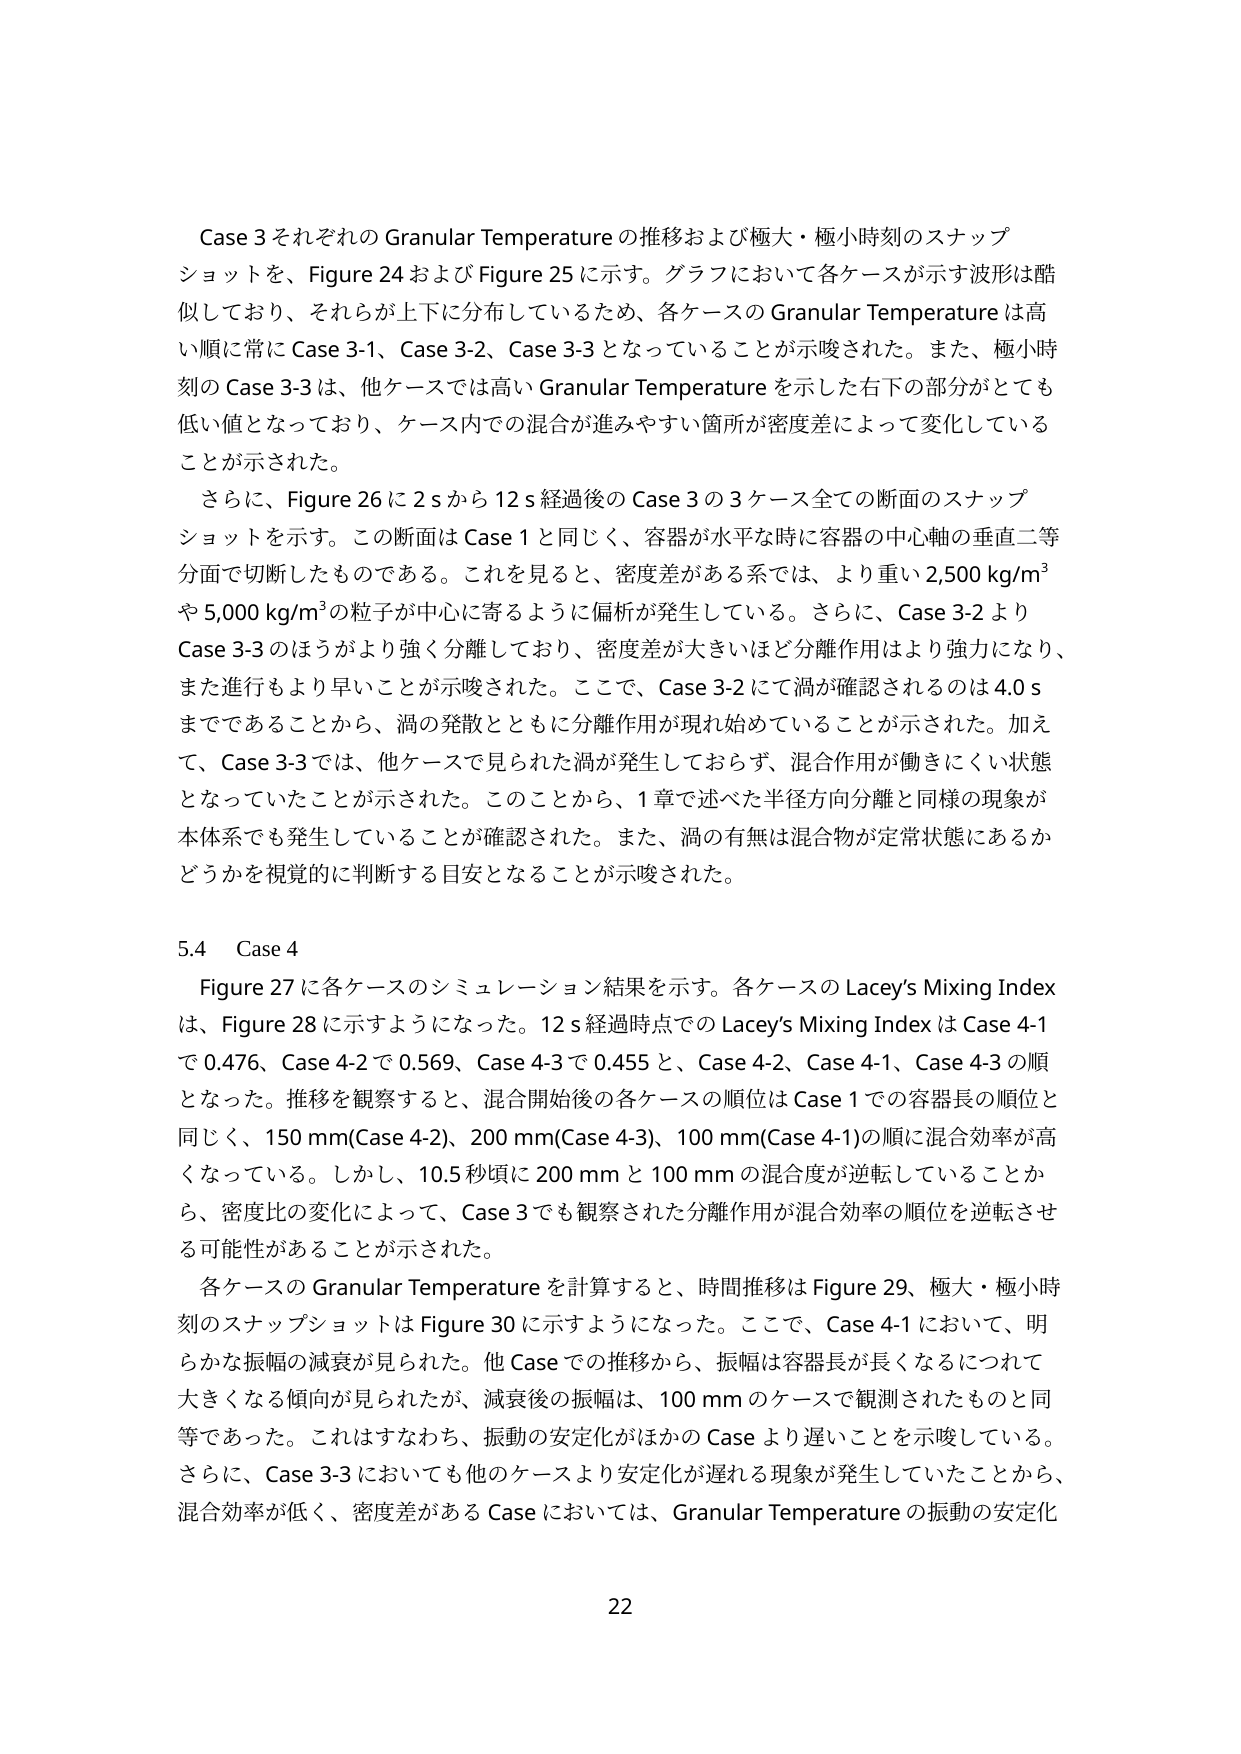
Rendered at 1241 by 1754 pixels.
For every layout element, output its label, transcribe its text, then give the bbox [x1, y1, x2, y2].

text Figure 27に各ケースのシミュレーション結果を示す。各ケースのLacey’s Mixing Indexは、Figure 28に示すようになった。12 s経過時点でのLacey’s Mixing IndexはCase 4-1で0.476、Case 4-2で0.569、Case 4-3で0.455と、Case 4-2、Case 4-1、Case 4-3の順となった。推移を観察すると、混合開始後の各ケースの順位はCase 1での容器長の順位と同じく、150 mm(Case 4-2)、200 mm(Case 4-3)、100 mm(Case 4-1)の順に混合効率が高くなっている。しかし、10.5秒頃に200 mmと100 mmの混合度が逆転していることから、密度比の変化によって、Case 3でも観察された分離作用が混合効率の順位を逆転させる可能性があることが示された。 [177, 967, 1063, 1267]
subtitle Case 4 [177, 929, 1063, 967]
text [177, 1267, 1063, 1529]
text Case 3それぞれのGranular Temperatureの推移および極大・極小時刻のスナップショットを、Figure 24およびFigure 25に示す。グラフにおいて各ケースが示す波形は酷似しており、それらが上下に分布しているため、各ケースのGranular Temperatureは高い順に常にCase 3-1、Case 3-2、Case 3-3となっていることが示唆された。また、極小時刻のCase 3-3は、他ケースでは高いGranular Temperatureを示した右下の部分がとても低い値となっており、ケース内での混合が進みやすい箇所が密度差によって変化していることが示された。 [177, 217, 1063, 479]
text さらに、Figure 26に2 sから12 s経過後のCase 3の3ケース全ての断面のスナップショットを示す。この断面はCase 1と同じく、容器が水平な時に容器の中心軸の垂直二等分面で切断したものである。これを見ると、密度差がある系では、より重い2,500 kg/m3や5,000 kg/m3の粒子が中心に寄るように偏析が発生している。さらに、Case 3-2よりCase 3-3のほうがより強く分離しており、密度差が大きいほど分離作用はより強力になり、また進行もより早いことが示唆された。ここで、Case 3-2にて渦が確認されるのは4.0 sまでであることから、渦の発散とともに分離作用が現れ始めていることが示された。加えて、Case 3-3では、他ケースで見られた渦が発生しておらず、混合作用が働きにくい状態となっていたことが示された。このことから、1章で述べた半径方向分離と同様の現象が本体系でも発生していることが確認された。また、渦の有無は混合物が定常状態にあるかどうかを視覚的に判断する目安となることが示唆された。 [177, 479, 1063, 892]
